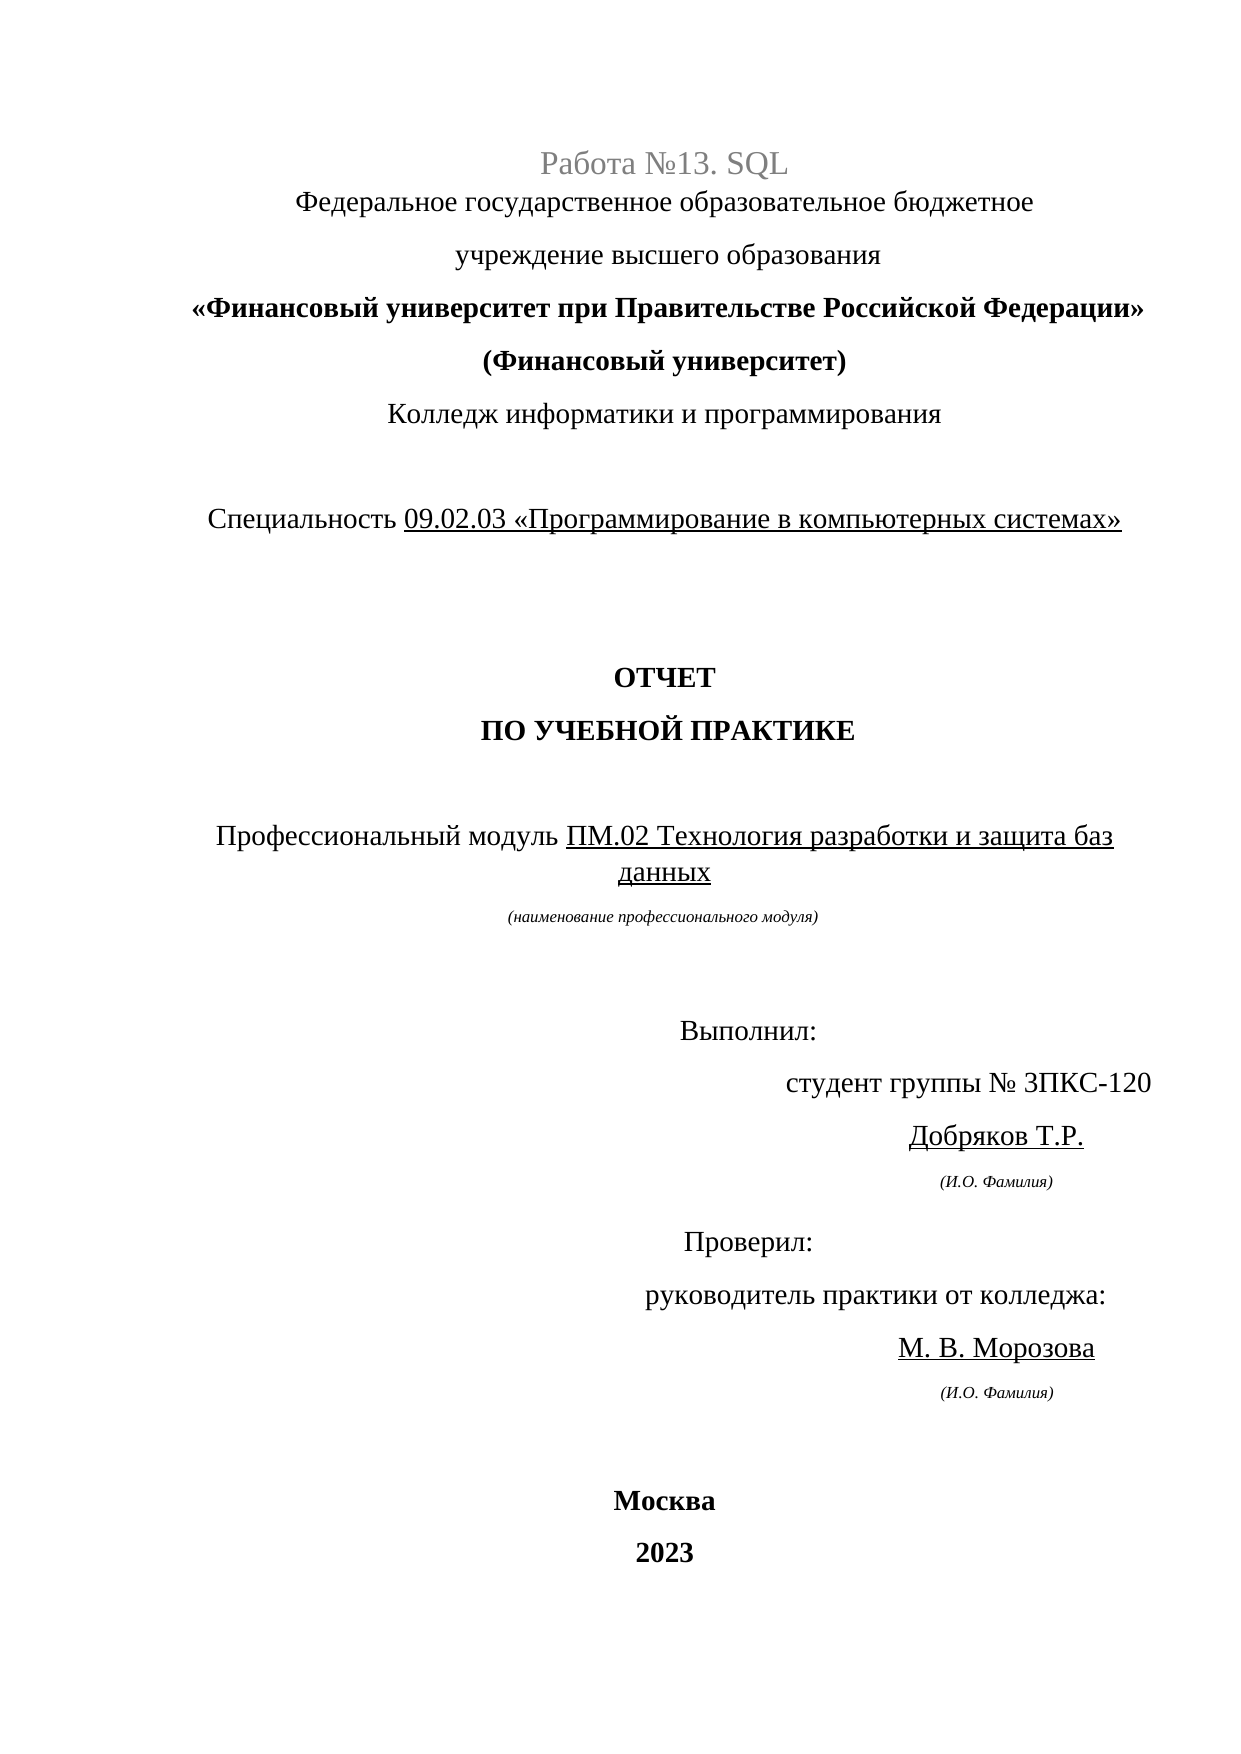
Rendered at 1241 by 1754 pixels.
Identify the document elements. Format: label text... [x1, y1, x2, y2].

text 2023 [177, 1535, 1152, 1569]
text Колледж информатики и программирования [177, 396, 1152, 429]
text Специальность 09.02.03 «Программирование в компьютерных системах» [177, 501, 1152, 535]
subtitle Работа №13. SQL [177, 143, 1152, 181]
text (И.О. Фамилия) [841, 1171, 1152, 1205]
text Федеральное государственное образовательное бюджетное [177, 184, 1152, 218]
text «Финансовый университет при Правительстве Российской Федерации» [177, 290, 1152, 324]
text (Финансовый университет) [177, 343, 1152, 376]
text учреждение высшего образования [177, 237, 1152, 271]
text Москва [177, 1483, 1152, 1516]
text (наименование профессионального модуля) [177, 907, 1152, 941]
text руководитель практики от колледжа: [177, 1277, 1152, 1310]
text Выполнил: [177, 1013, 1152, 1046]
text М. В. Морозова [767, 1330, 1152, 1363]
text студент группы № 3ПКС-120 [177, 1066, 1152, 1099]
text Проверил: [177, 1224, 1152, 1258]
text ПО УЧЕБНОЙ ПРАКТИКЕ [177, 713, 1152, 746]
text ОТЧЕТ [177, 660, 1152, 693]
text Профессиональный модуль ПМ.02 Технология разработки и защита баз данных [177, 818, 1152, 888]
text (И.О. Фамилия) [472, 1382, 1152, 1416]
text Добряков Т.Р. [767, 1118, 1152, 1152]
